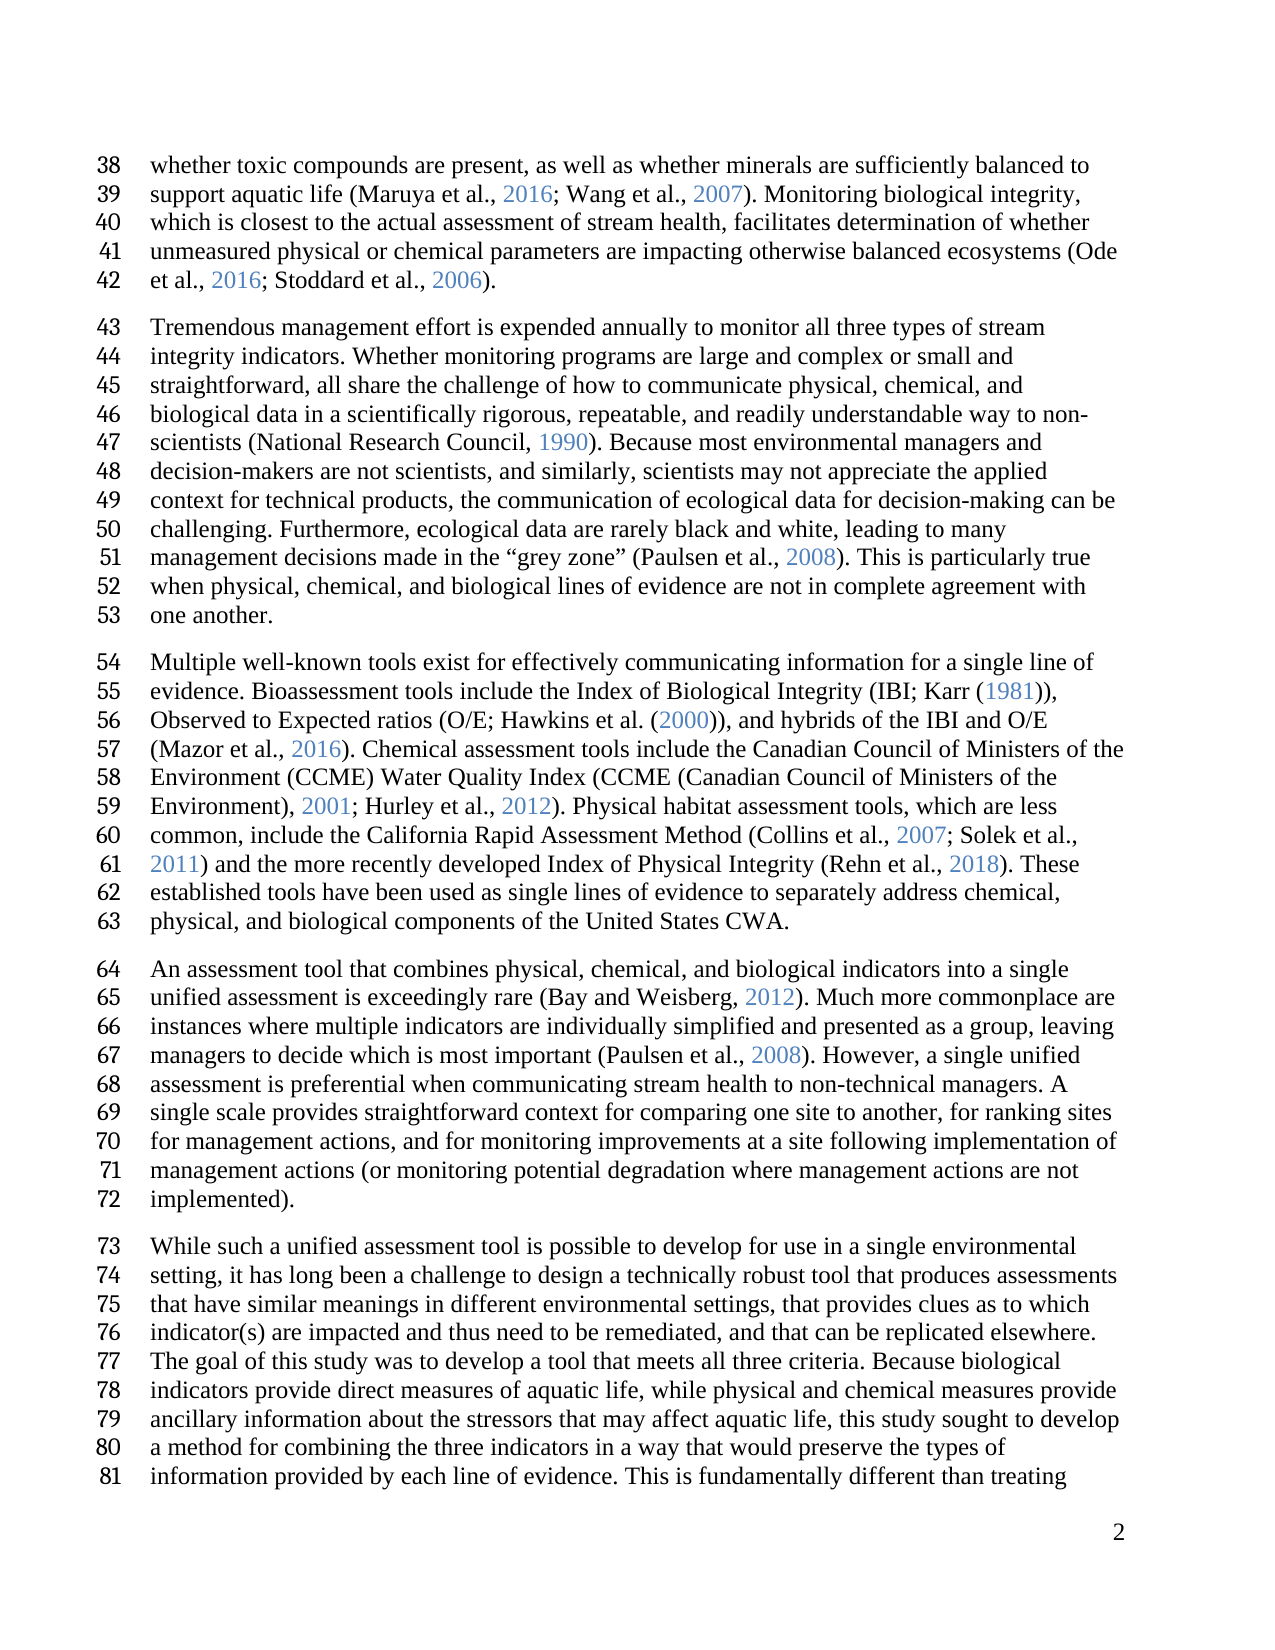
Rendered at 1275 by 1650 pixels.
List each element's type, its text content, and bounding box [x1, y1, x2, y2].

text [150, 150, 1125, 294]
text Tremendous management effort is expended annually to monitor all three types of stream integrity indicators. Whether monitoring programs are large and complex or small and straightforward, all share the challenge of how to communicate physical, chemical, and biological data in a scientifically rigorous, repeatable, and readily understandable way to non-scientists (National Research Council, 1990). Because most environmental managers and decision-makers are not scientists, and similarly, scientists may not appreciate the applied context for technical products, the communication of ecological data for decision-making can be challenging. Furthermore, ecological data are rarely black and white, leading to many management decisions made in the “grey zone” (Paulsen et al., 2008). This is particularly true when physical, chemical, and biological lines of evidence are not in complete agreement with one another. [150, 312, 1125, 629]
text An assessment tool that combines physical, chemical, and biological indicators into a single unified assessment is exceedingly rare (Bay and Weisberg, 2012). Much more commonplace are instances where multiple indicators are individually simplified and presented as a group, leaving managers to decide which is most important (Paulsen et al., 2008). However, a single unified assessment is preferential when communicating stream health to non-technical managers. A single scale provides straightforward context for comparing one site to another, for ranking sites for management actions, and for monitoring improvements at a site following implementation of management actions (or monitoring potential degradation where management actions are not implemented). [150, 954, 1125, 1212]
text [150, 1231, 1125, 1490]
text Multiple well-known tools exist for effectively communicating information for a single line of evidence. Bioassessment tools include the Index of Biological Integrity (IBI; Karr (1981)), Observed to Expected ratios (O/E; Hawkins et al. (2000)), and hybrids of the IBI and O/E (Mazor et al., 2016). Chemical assessment tools include the Canadian Council of Ministers of the Environment (CCME) Water Quality Index (CCME (Canadian Council of Ministers of the Environment), 2001; Hurley et al., 2012). Physical habitat assessment tools, which are less common, include the California Rapid Assessment Method (Collins et al., 2007; Solek et al., 2011) and the more recently developed Index of Physical Integrity (Rehn et al., 2018). These established tools have been used as single lines of evidence to separately address chemical, physical, and biological components of the United States CWA. [150, 647, 1125, 935]
